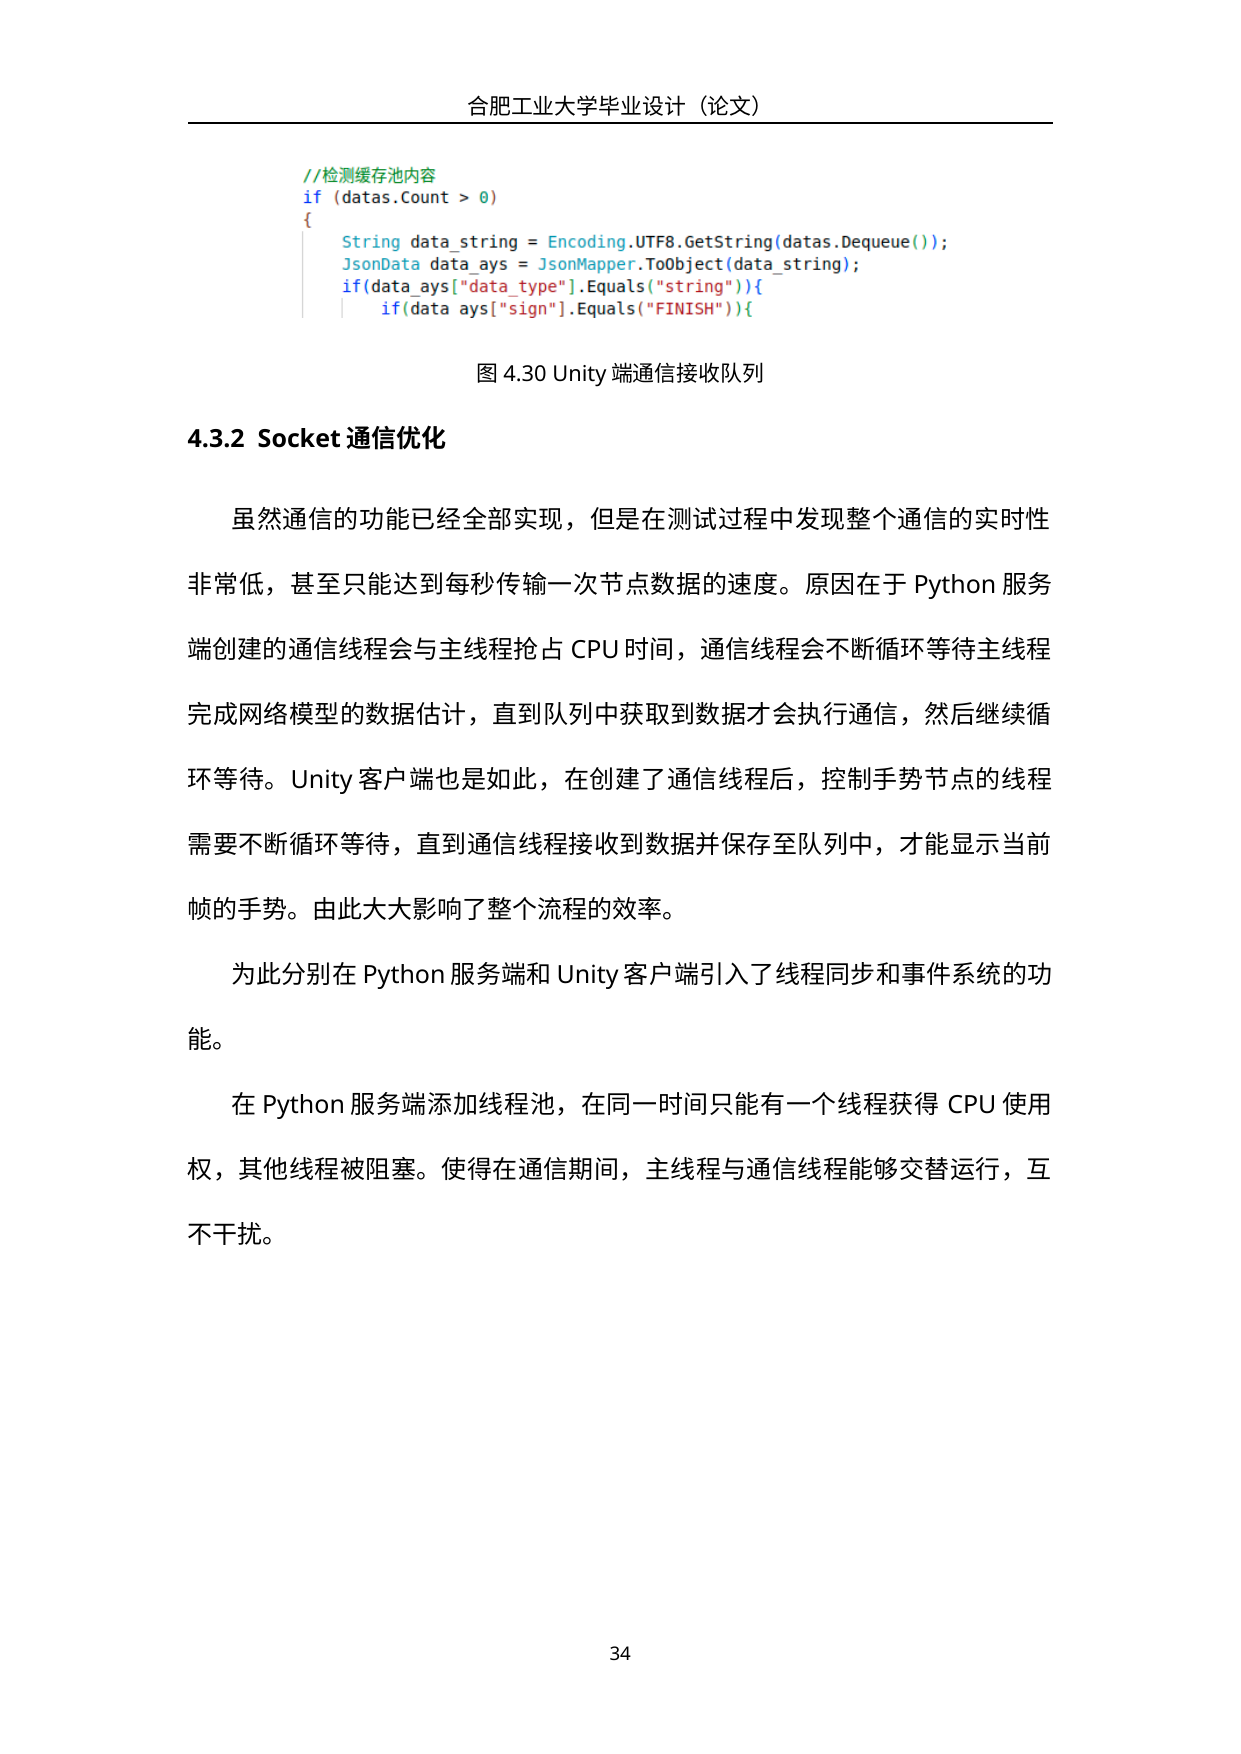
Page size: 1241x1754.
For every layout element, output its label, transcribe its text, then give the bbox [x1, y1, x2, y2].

picture [280, 162, 960, 318]
text 在Python服务端添加线程池，在同一时间只能有一个线程获得CPU使用权，其他线程被阻塞。使得在通信期间，主线程与通信线程能够交替运行，互不干扰。 [187, 1071, 1053, 1266]
text 为此分别在Python服务端和Unity客户端引入了线程同步和事件系统的功能。 [187, 941, 1053, 1071]
subtitle 4.3.2 Socket通信优化 [187, 404, 1053, 469]
text 虽然通信的功能已经全部实现，但是在测试过程中发现整个通信的实时性非常低，甚至只能达到每秒传输一次节点数据的速度。原因在于Python服务端创建的通信线程会与主线程抢占CPU时间，通信线程会不断循环等待主线程完成网络模型的数据估计，直到队列中获取到数据才会执行通信，然后继续循环等待。Unity客户端也是如此，在创建了通信线程后，控制手势节点的线程需要不断循环等待，直到通信线程接收到数据并保存至队列中，才能显示当前帧的手势。由此大大影响了整个流程的效率。 [187, 486, 1053, 941]
